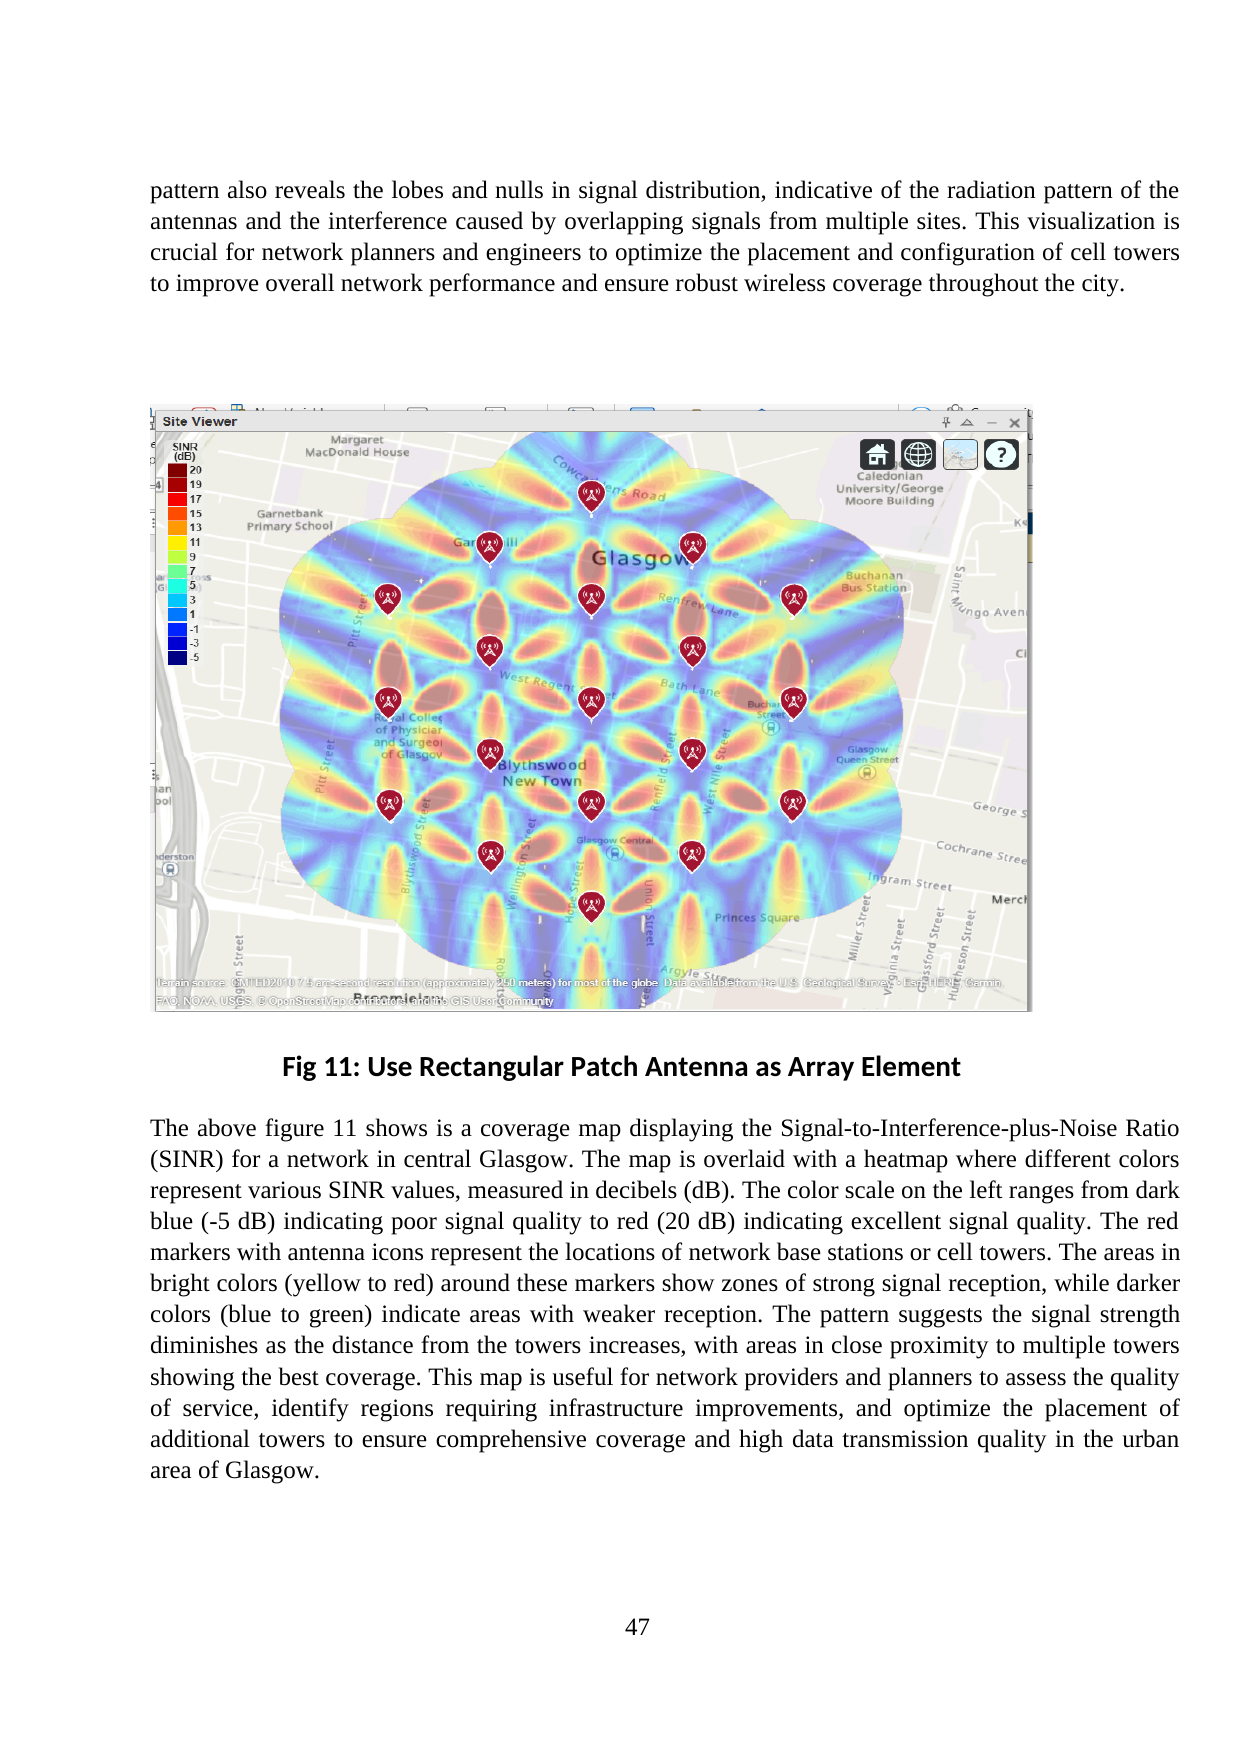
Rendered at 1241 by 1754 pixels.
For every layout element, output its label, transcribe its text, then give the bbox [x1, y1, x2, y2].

text Fig 11: Use Rectangular Patch Antenna as Array Element [150, 1048, 1181, 1084]
text The above figure 11 shows is a coverage map displaying the Signal-to-Interference-plus-Noise Ratio (SINR) for a network in central Glasgow. The map is overlaid with a heatmap where different colors represent various SINR values, measured in decibels (dB). The color scale on the left ranges from dark blue (-5 dB) indicating poor signal quality to red (20 dB) indicating excellent signal quality. The red markers with antenna icons represent the locations of network base stations or cell towers. The areas in bright colors (yellow to red) around these markers show zones of strong signal reception, while darker colors (blue to green) indicate areas with weaker reception. The pattern suggests the signal strength diminishes as the distance from the towers increases, with areas in close proximity to multiple towers showing the best coverage. This map is useful for network providers and planners to assess the quality of service, identify regions requiring infrastructure improvements, and optimize the placement of additional towers to ensure comprehensive coverage and high data transmission quality in the urban area of Glasgow. [150, 1113, 1181, 1483]
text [150, 175, 1181, 297]
picture [150, 404, 1033, 1012]
